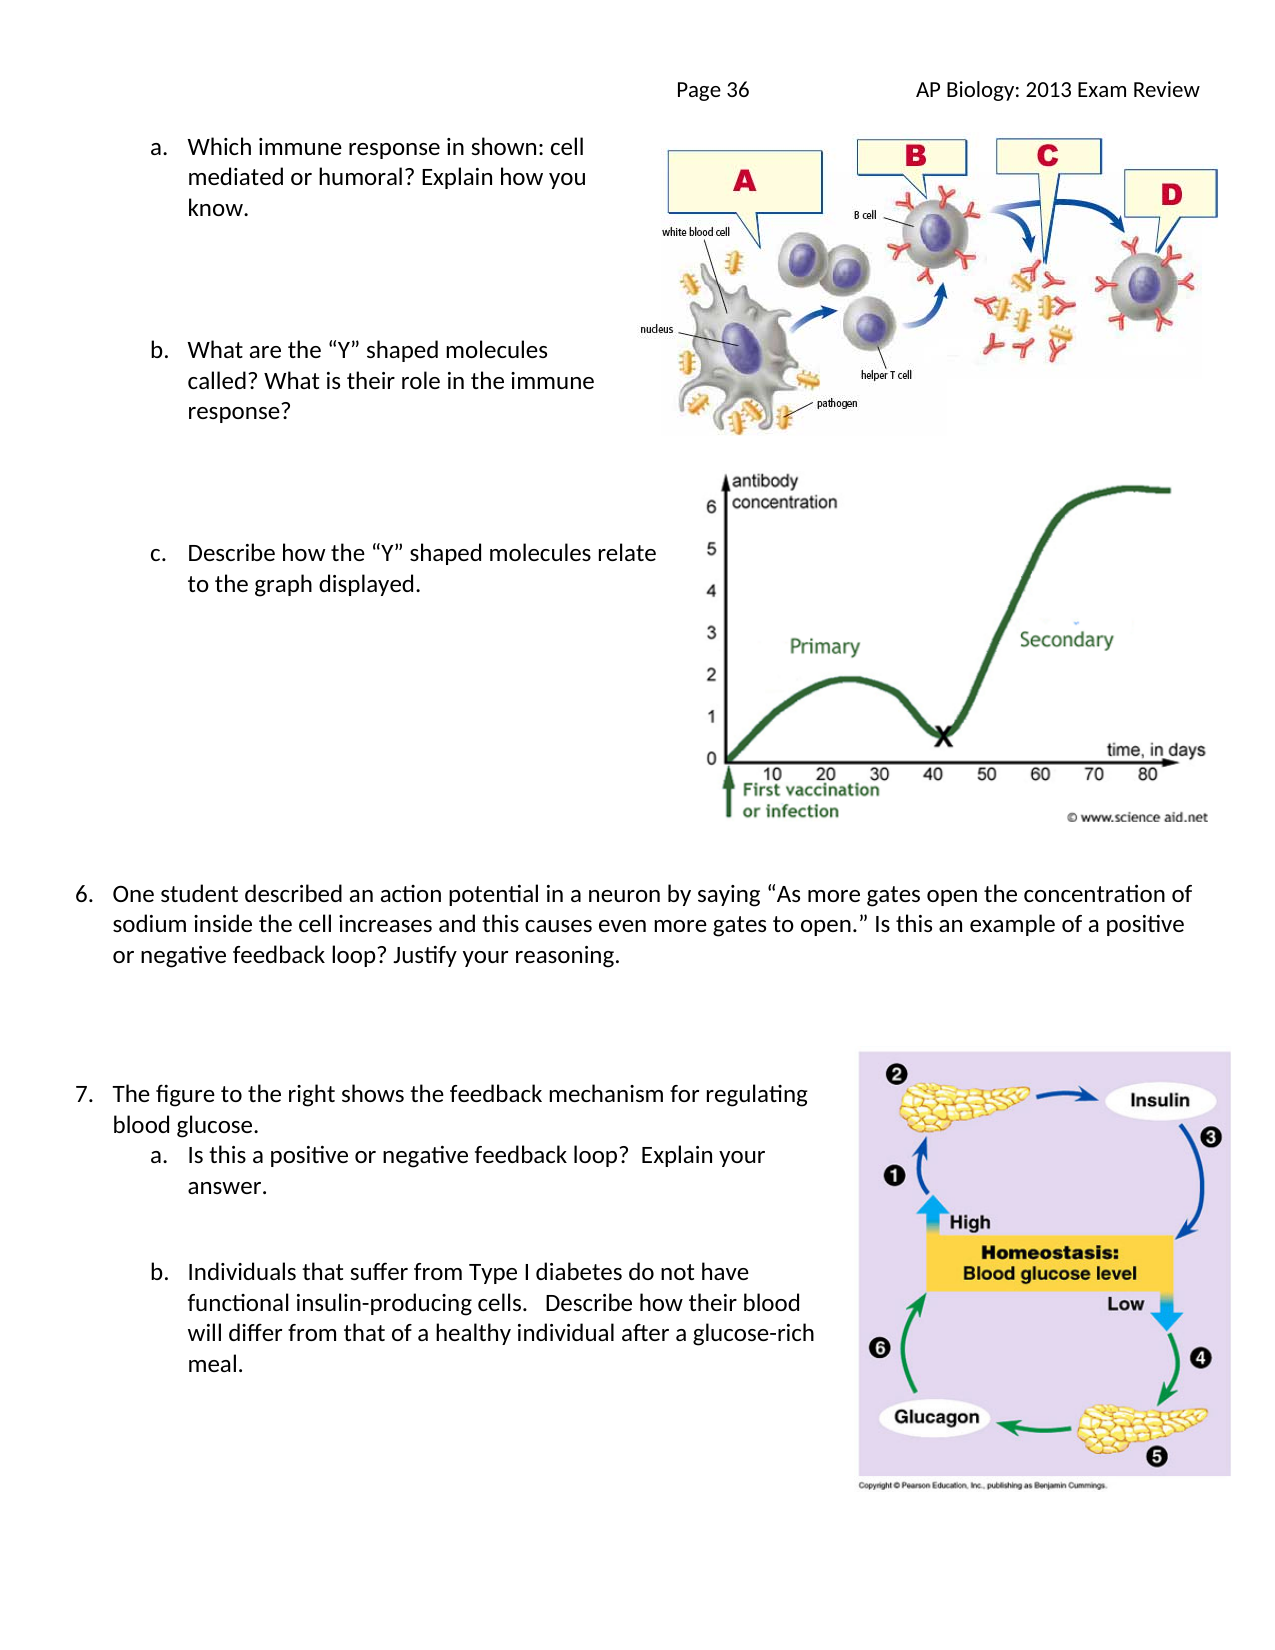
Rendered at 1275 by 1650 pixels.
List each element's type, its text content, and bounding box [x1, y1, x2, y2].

list Is this a positive or negative feedback loop? Explain your answer. [150, 1139, 853, 1201]
list The figure to the right shows the feedback mechanism for regulating blood glucose. [75, 1078, 853, 1139]
list Which immune response in shown: cell mediated or humoral? Explain how you know. [150, 131, 1200, 223]
list Individuals that suffer from Type I diabetes do not have functional insulin-producing cells. Describe how their blood will differ from that of a healthy individual after a glucose-rich meal. [150, 1256, 853, 1378]
list One student described an action potential in a neuron by saying “As more gates open the concentration of sodium inside the cell increases and this causes even more gates to open.” Is this an example of a positive or negative feedback loop? Justify your reasoning. [75, 878, 1200, 969]
list What are the “Y” shaped molecules called? What is their role in the immune response? [150, 334, 630, 426]
list Describe how the “Y” shaped molecules relate to the graph displayed. [150, 537, 696, 598]
